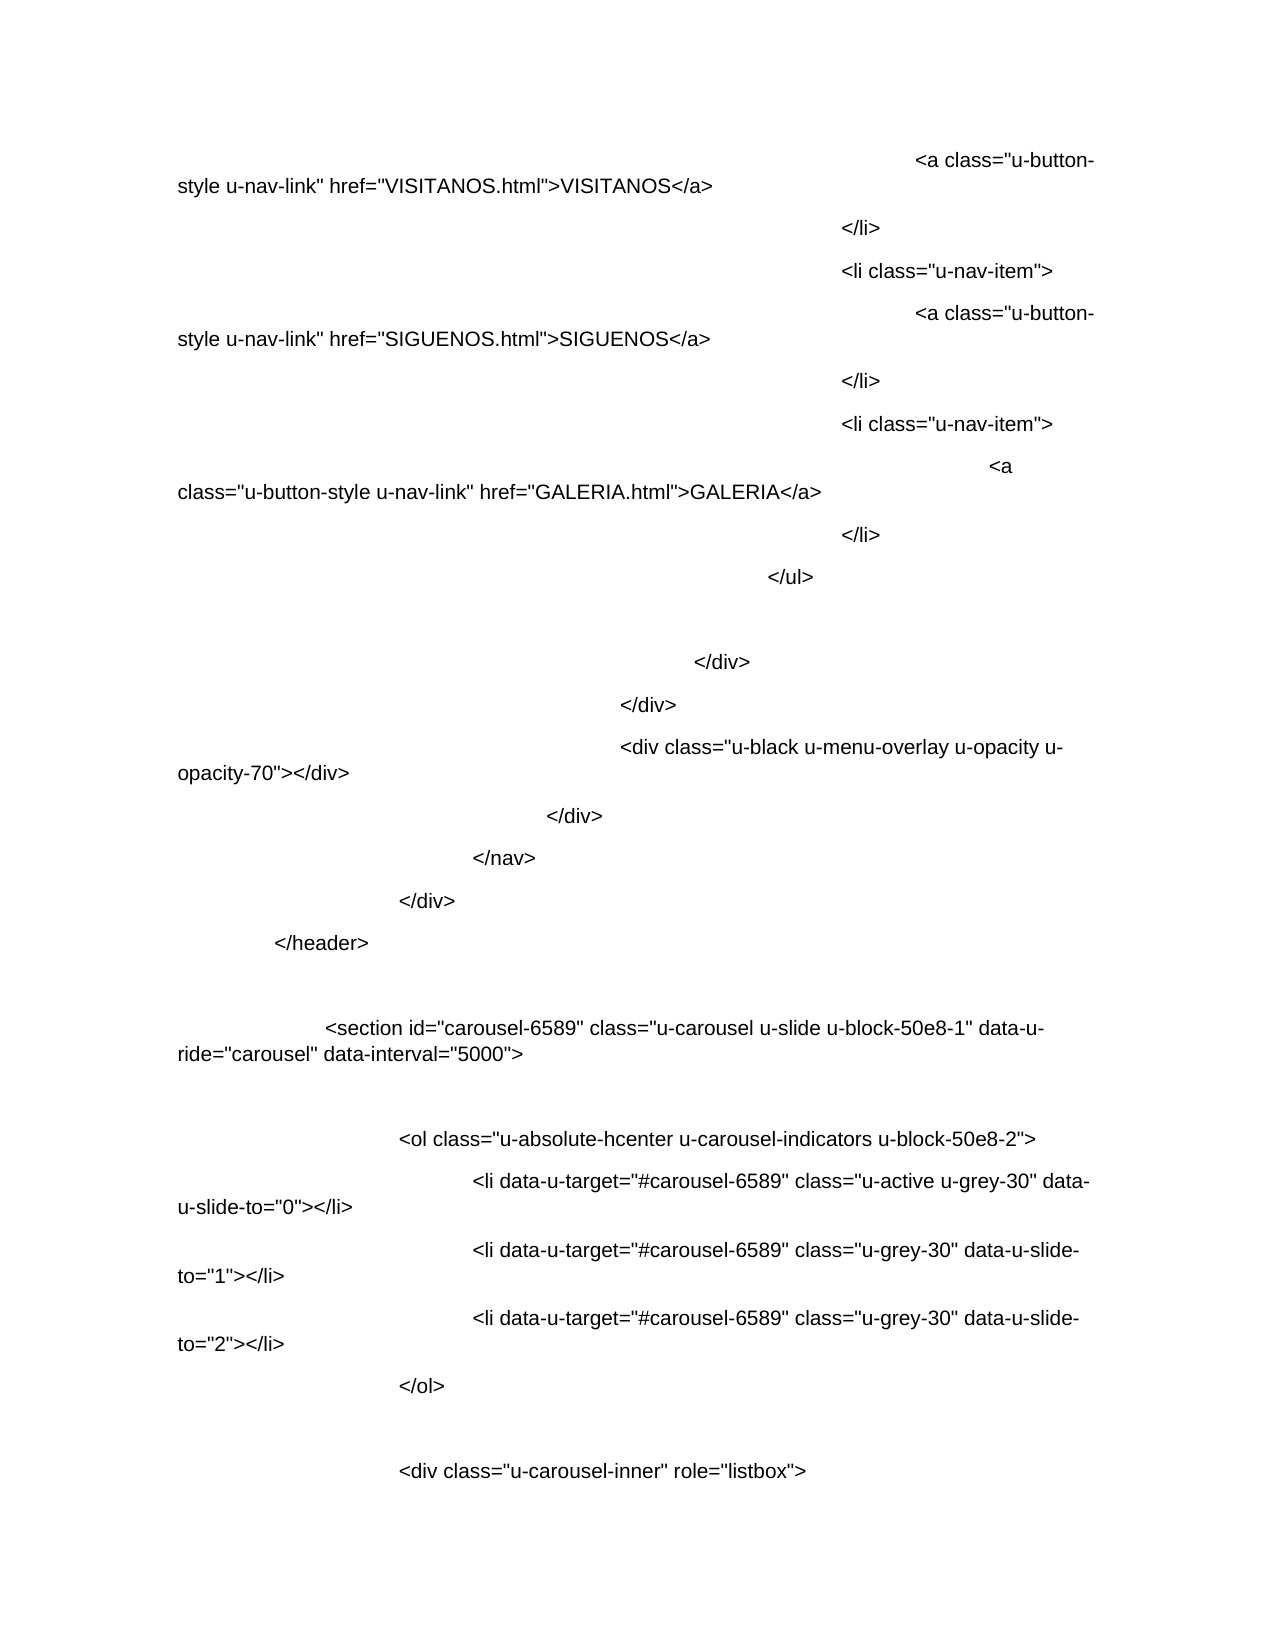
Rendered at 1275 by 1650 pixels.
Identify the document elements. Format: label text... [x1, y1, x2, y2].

text </div> [177, 693, 1098, 717]
text </li> [177, 369, 1098, 393]
text <ol class="u-absolute-hcenter u-carousel-indicators u-block-50e8-2"> [177, 1127, 1098, 1151]
text </div> [177, 888, 1098, 912]
text <div class="u-carousel-inner" role="listbox"> [177, 1459, 1098, 1483]
text <section id="carousel-6589" class="u-carousel u-slide u-block-50e8-1" data-u-ride="carousel" data-interval="5000"> [177, 1016, 1098, 1066]
text </li> [177, 216, 1098, 240]
text </div> [177, 650, 1098, 674]
text <li data-u-target="#carousel-6589" class="u-grey-30" data-u-slide-to="2"></li> [177, 1306, 1098, 1356]
text <li class="u-nav-item"> [177, 412, 1098, 436]
text <a class="u-button-style u-nav-link" href="GALERIA.html">GALERIA</a> [177, 454, 1098, 504]
text </nav> [177, 846, 1098, 870]
text <li data-u-target="#carousel-6589" class="u-active u-grey-30" data-u-slide-to="0"></li> [177, 1169, 1098, 1219]
text <a class="u-button-style u-nav-link" href="SIGUENOS.html">SIGUENOS</a> [177, 301, 1098, 351]
text <li class="u-nav-item"> [177, 258, 1098, 282]
text <li data-u-target="#carousel-6589" class="u-grey-30" data-u-slide-to="1"></li> [177, 1238, 1098, 1287]
text </div> [177, 803, 1098, 827]
text </li> [177, 523, 1098, 547]
text </ul> [177, 565, 1098, 589]
text </header> [177, 931, 1098, 955]
text <a class="u-button-style u-nav-link" href="VISITANOS.html">VISITANOS</a> [177, 148, 1098, 197]
text <div class="u-black u-menu-overlay u-opacity u-opacity-70"></div> [177, 735, 1098, 785]
text </ol> [177, 1374, 1098, 1398]
